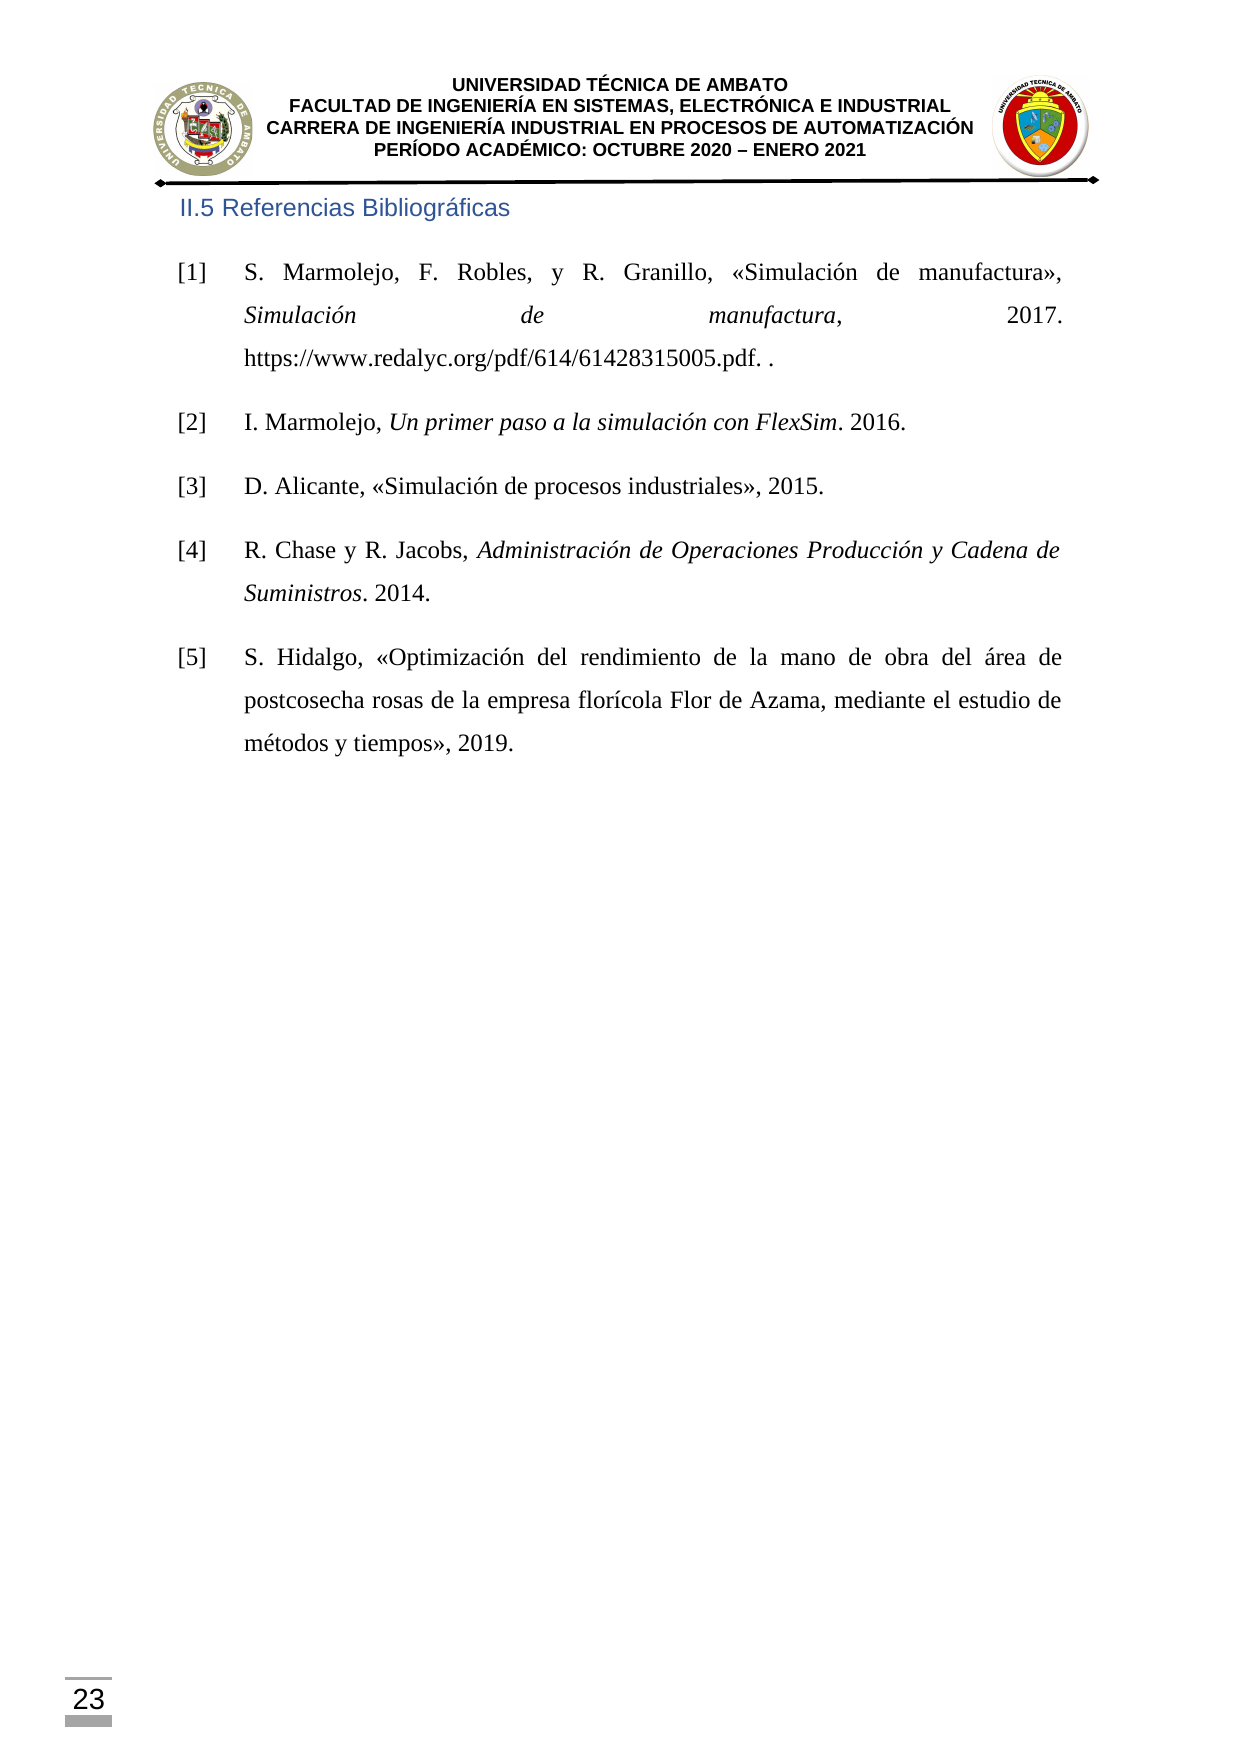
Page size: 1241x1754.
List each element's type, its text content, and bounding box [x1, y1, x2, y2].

picture [992, 75, 1089, 177]
picture [153, 82, 253, 176]
subtitle Referencias Bibliográficas [179, 193, 1063, 222]
text [4] R. Chase y R. Jacobs, Administración de Operaciones Producción y Cadena de Suministros. 2014. [177, 535, 1063, 607]
text [2] I. Marmolejo, Un primer paso a la simulación con FlexSim. 2016. [177, 407, 1063, 436]
text [5] S. Hidalgo, «Optimización del rendimiento de la mano de obra del área de postcosecha rosas de la empresa florícola Flor de Azama, mediante el estudio de métodos y tiempos», 2019. [177, 642, 1063, 757]
text [1] S. Marmolejo, F. Robles, y R. Granillo, «Simulación de manufactura», Simulación de manufactura, 2017. https://www.redalyc.org/pdf/614/61428315005.pdf. . [177, 257, 1063, 372]
text [3] D. Alicante, «Simulación de procesos industriales», 2015. [177, 471, 1063, 500]
